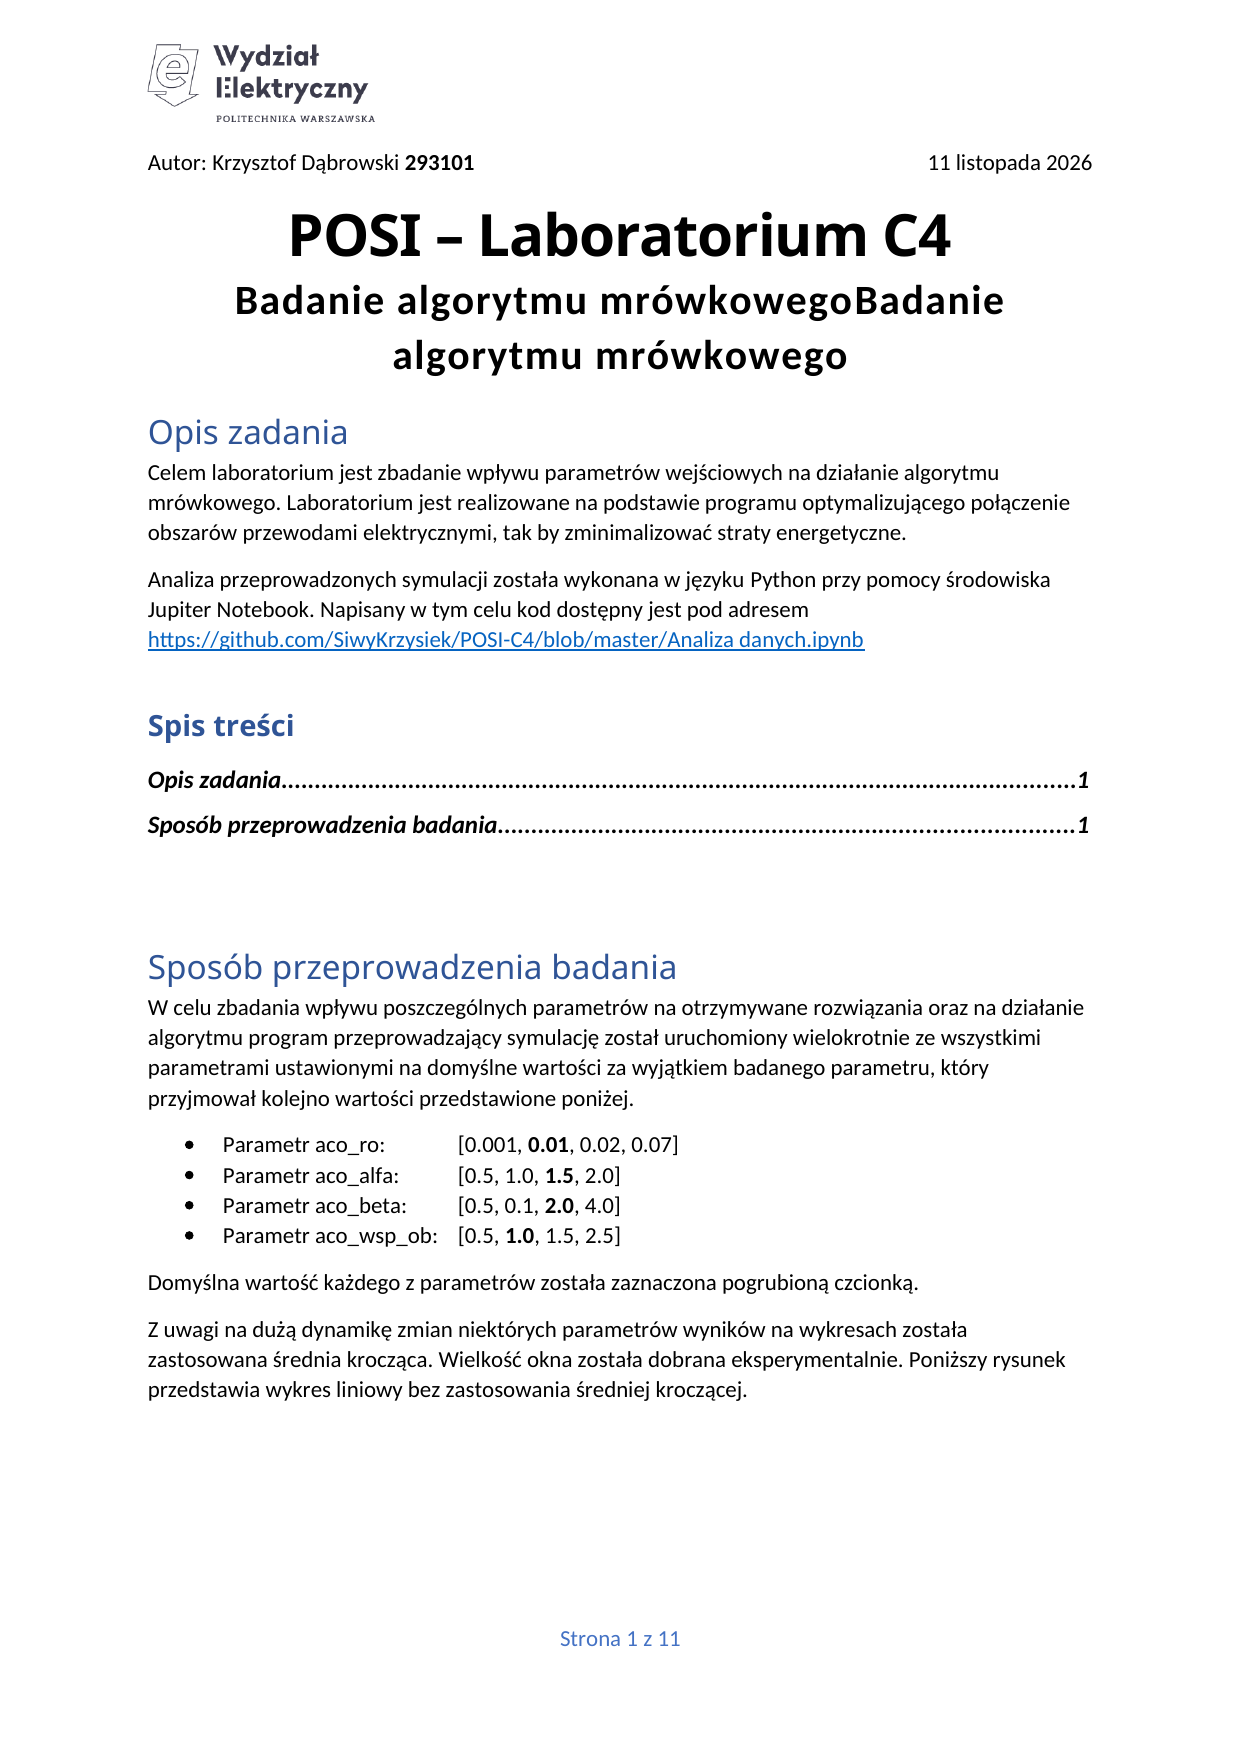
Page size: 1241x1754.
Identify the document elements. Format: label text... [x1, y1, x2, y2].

list Parametr aco_wsp_ob: [0.5, 1.0, 1.5, 2.5] [185, 1221, 1093, 1249]
text Z uwagi na dużą dynamikę zmian niektórych parametrów wyników na wykresach została zastosowana średnia krocząca. Wielkość okna została dobrana eksperymentalnie. Poniższy rysunek przedstawia wykres liniowy bez zastosowania średniej kroczącej. [148, 1315, 1093, 1403]
text Celem laboratorium jest zbadanie wpływu parametrów wejściowych na działanie algorytmu mrówkowego. Laboratorium jest realizowane na podstawie programu optymalizującego połączenie obszarów przewodami elektrycznymi, tak by zminimalizować straty energetyczne. [148, 458, 1093, 546]
title POSI – Laboratorium C4 [148, 194, 1093, 274]
text Analiza przeprowadzonych symulacji została wykonana w języku Python przy pomocy środowiska Jupiter Notebook. Napisany w tym celu kod dostępny jest pod adresem https://github.com/SiwyKrzysiek/POSI-C4/blob/master/Analiza danych.ipynb [148, 565, 1093, 653]
picture [147, 44, 375, 122]
text Domyślna wartość każdego z parametrów została zaznaczona pogrubioną czcionką. [148, 1268, 1093, 1296]
subtitle Sposób przeprowadzenia badania [148, 944, 1093, 989]
list Parametr aco_ro: [0.001, 0.01, 0.02, 0.07] [185, 1131, 1093, 1159]
list Parametr aco_alfa: [0.5, 1.0, 1.5, 2.0] [185, 1161, 1093, 1189]
text W celu zbadania wpływu poszczególnych parametrów na otrzymywane rozwiązania oraz na działanie algorytmu program przeprowadzający symulację został uruchomiony wielokrotnie ze wszystkimi parametrami ustawionymi na domyślne wartości za wyjątkiem badanego parametru, który przyjmował kolejno wartości przedstawione poniżej. [148, 993, 1093, 1112]
subtitle Opis zadania [148, 409, 1093, 454]
list Parametr aco_beta: [0.5, 0.1, 2.0, 4.0] [185, 1191, 1093, 1219]
text Autor: 293101 11 czerwca 2020 [148, 148, 1093, 176]
